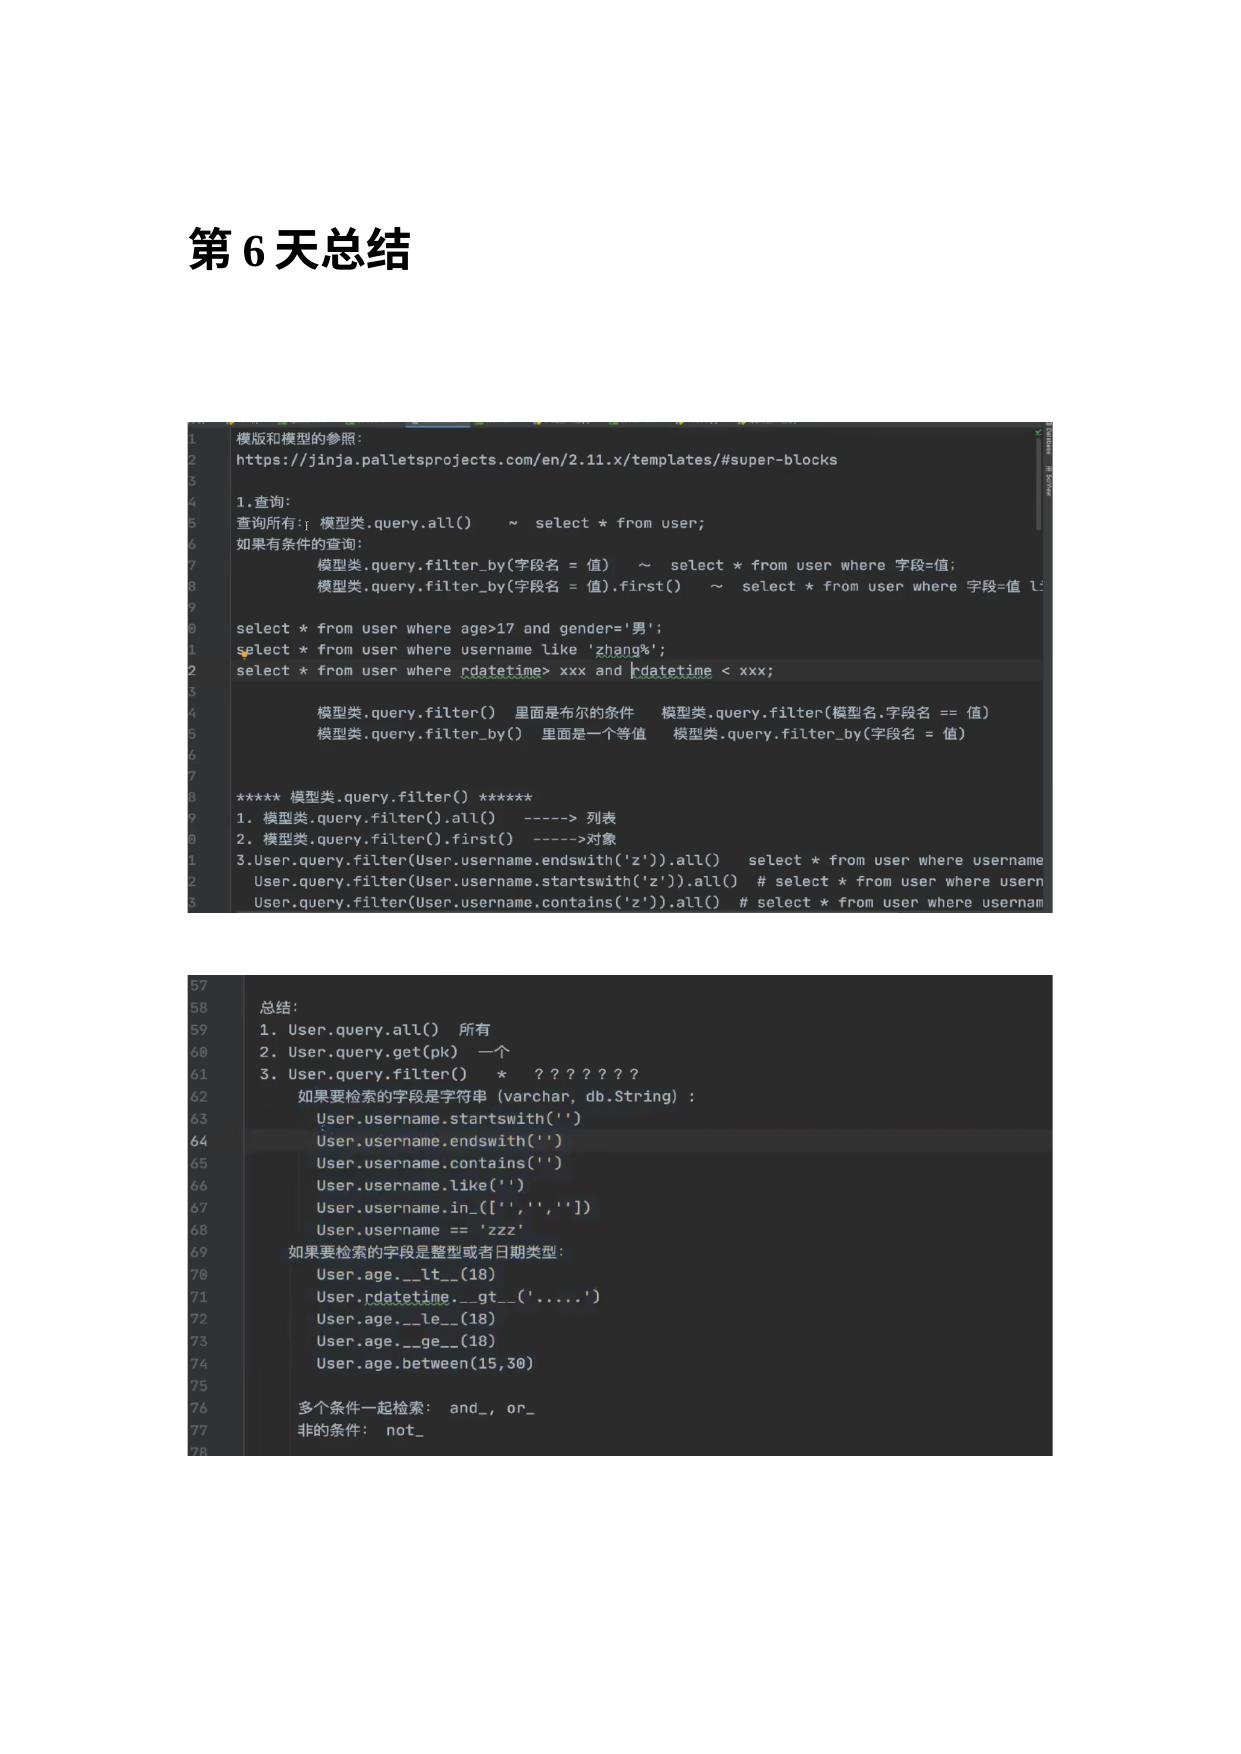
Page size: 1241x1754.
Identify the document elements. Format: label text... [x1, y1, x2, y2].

subtitle 第6天总结 [187, 197, 1053, 295]
picture [187, 422, 1053, 913]
picture [187, 975, 1053, 1456]
